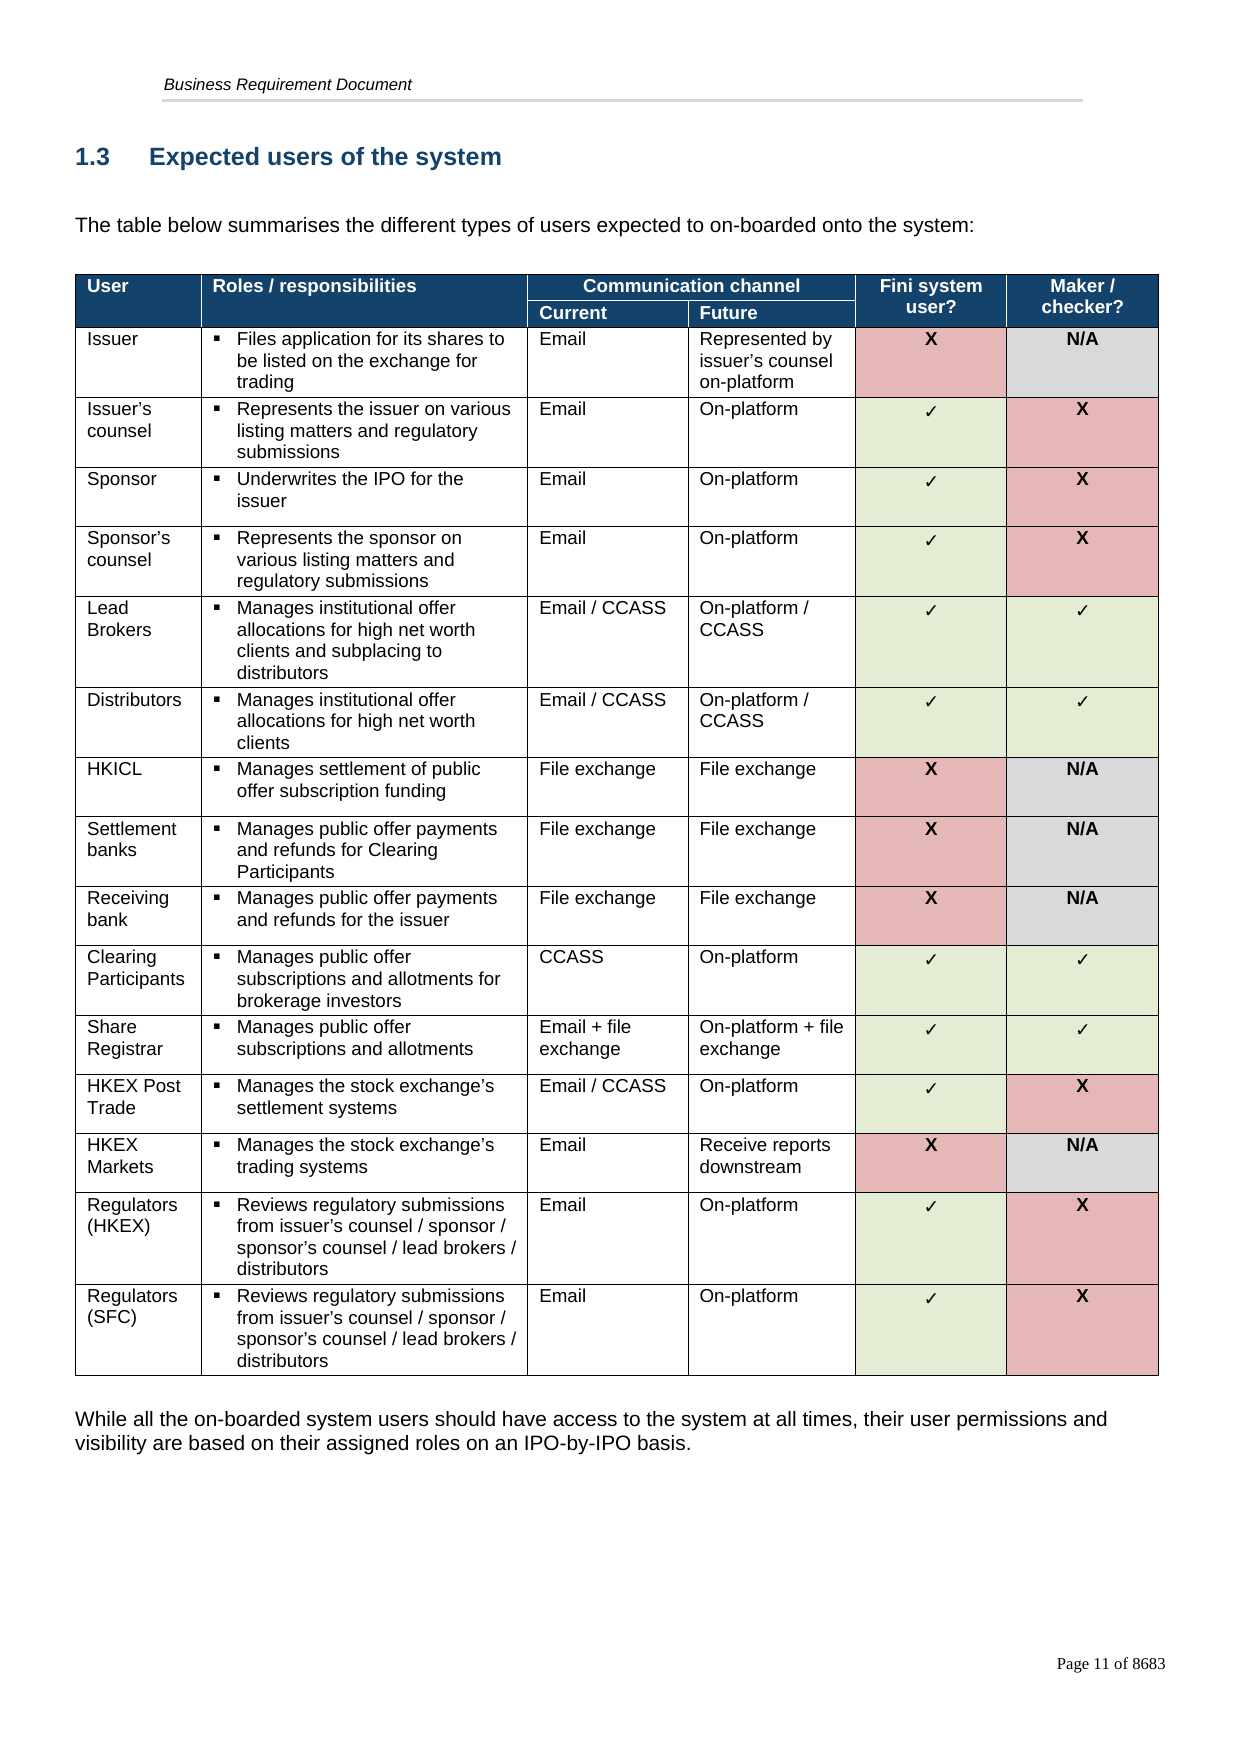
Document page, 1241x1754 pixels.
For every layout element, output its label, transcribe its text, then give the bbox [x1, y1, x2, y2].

table_cell ✓ [856, 1193, 1006, 1284]
table_cell Sponsor’s counsel [76, 527, 201, 596]
table_cell On-platform [689, 1193, 855, 1284]
table_cell Reviews regulatory submissions from issuer’s counsel / sponsor / sponsor’s counsel / lead brokers / distributors [202, 1285, 527, 1375]
table_cell Represents the issuer on various listing matters and regulatory submissions [202, 398, 527, 467]
table_cell On-platform / CCASS [689, 597, 855, 687]
table_cell Represents the sponsor on various listing matters and regulatory submissions [202, 527, 527, 596]
table_header Communication channel [528, 275, 855, 300]
table_cell Email / CCASS [528, 597, 688, 687]
table_cell N/A [1007, 758, 1158, 816]
table_cell Underwrites the IPO for the issuer [202, 468, 527, 526]
table_cell X [1007, 527, 1158, 596]
table_cell Represented by issuer’s counsel on-platform [689, 328, 855, 397]
table_cell ✓ [1007, 1016, 1158, 1074]
table_cell HKICL [76, 758, 201, 816]
table_cell On-platform + file exchange [689, 1016, 855, 1074]
table_cell Manages public offer subscriptions and allotments [202, 1016, 527, 1074]
table_cell ✓ [856, 398, 1006, 467]
table_cell ✓ [856, 527, 1006, 596]
table_cell Manages settlement of public offer subscription funding [202, 758, 527, 816]
table_cell Regulators (HKEX) [76, 1193, 201, 1284]
table_cell X [1007, 1285, 1158, 1375]
table_cell Lead Brokers [76, 597, 201, 687]
table_cell Files application for its shares to be listed on the exchange for trading [202, 328, 527, 397]
table_cell Manages public offer payments and refunds for Clearing Participants [202, 817, 527, 886]
table_cell Manages the stock exchange’s settlement systems [202, 1075, 527, 1133]
text While all the on-boarded system users should have access to the system at all times, their user permissions and visibility are based on their assigned roles on an IPO-by-IPO basis. [75, 1406, 1165, 1454]
table_cell ✓ [856, 597, 1006, 687]
table_cell ✓ [856, 1075, 1006, 1133]
table_cell On-platform [689, 1075, 855, 1133]
table_cell N/A [1007, 817, 1158, 886]
table_cell N/A [1007, 887, 1158, 945]
table_cell Sponsor [76, 468, 201, 526]
table_cell CCASS [528, 946, 688, 1015]
table_header Roles / responsibilities [202, 275, 527, 327]
table_cell X [1007, 1075, 1158, 1133]
subtitle Expected users of the system [75, 142, 1165, 171]
table_cell ✓ [856, 1016, 1006, 1074]
table_cell ✓ [856, 946, 1006, 1015]
table_cell X [856, 328, 1006, 397]
table_cell N/A [1007, 328, 1158, 397]
table_cell On-platform / CCASS [689, 688, 855, 757]
table_cell Issuer [76, 328, 201, 397]
table_header Maker / checker? [1007, 275, 1158, 327]
table_cell ✓ [856, 688, 1006, 757]
table_cell Email [528, 328, 688, 397]
text The table below summarises the different types of users expected to on-boarded onto the system: [75, 213, 1165, 237]
table_cell Email [528, 1134, 688, 1192]
table_cell N/A [1007, 1134, 1158, 1192]
table_cell File exchange [689, 817, 855, 886]
table_cell HKEX Markets [76, 1134, 201, 1192]
table_cell Email / CCASS [528, 688, 688, 757]
table_cell Regulators (SFC) [76, 1285, 201, 1375]
table_cell On-platform [689, 468, 855, 526]
table_cell X [856, 758, 1006, 816]
table_cell Email [528, 398, 688, 467]
table_cell File exchange [528, 758, 688, 816]
table_cell Email [528, 1193, 688, 1284]
table_cell On-platform [689, 398, 855, 467]
table_cell Email + file exchange [528, 1016, 688, 1074]
table_cell File exchange [528, 817, 688, 886]
table_header Fini system user? [856, 275, 1006, 327]
table_cell On-platform [689, 527, 855, 596]
table_cell Manages institutional offer allocations for high net worth clients and subplacing to distributors [202, 597, 527, 687]
table_cell File exchange [689, 887, 855, 945]
table_cell Issuer’s counsel [76, 398, 201, 467]
table_cell X [1007, 1193, 1158, 1284]
table_cell X [1007, 468, 1158, 526]
table_cell Settlement banks [76, 817, 201, 886]
table_cell Email [528, 1285, 688, 1375]
table_cell Email [528, 468, 688, 526]
table_cell X [856, 1134, 1006, 1192]
table_cell X [856, 887, 1006, 945]
table_cell File exchange [689, 758, 855, 816]
table_cell ✓ [1007, 597, 1158, 687]
table_cell Receive reports downstream [689, 1134, 855, 1192]
table_cell Manages the stock exchange’s trading systems [202, 1134, 527, 1192]
table_cell Manages public offer payments and refunds for the issuer [202, 887, 527, 945]
table_cell Manages public offer subscriptions and allotments for brokerage investors [202, 946, 527, 1015]
table_cell ✓ [1007, 946, 1158, 1015]
table_cell On-platform [689, 946, 855, 1015]
table_cell On-platform [689, 1285, 855, 1375]
table_cell Reviews regulatory submissions from issuer’s counsel / sponsor / sponsor’s counsel / lead brokers / distributors [202, 1193, 527, 1284]
table_cell Current [528, 301, 688, 327]
table_cell Receiving bank [76, 887, 201, 945]
table_cell Distributors [76, 688, 201, 757]
table_cell Email / CCASS [528, 1075, 688, 1133]
table_cell File exchange [528, 887, 688, 945]
table_cell Share Registrar [76, 1016, 201, 1074]
table_header User [76, 275, 201, 327]
table_cell Email [528, 527, 688, 596]
table_cell X [856, 817, 1006, 886]
table_cell ✓ [856, 468, 1006, 526]
table_cell ✓ [1007, 688, 1158, 757]
table_cell X [1007, 398, 1158, 467]
table_cell Manages institutional offer allocations for high net worth clients [202, 688, 527, 757]
table_cell HKEX Post Trade [76, 1075, 201, 1133]
table_cell Clearing Participants [76, 946, 201, 1015]
table_cell Future [689, 301, 855, 327]
table_cell ✓ [856, 1285, 1006, 1375]
